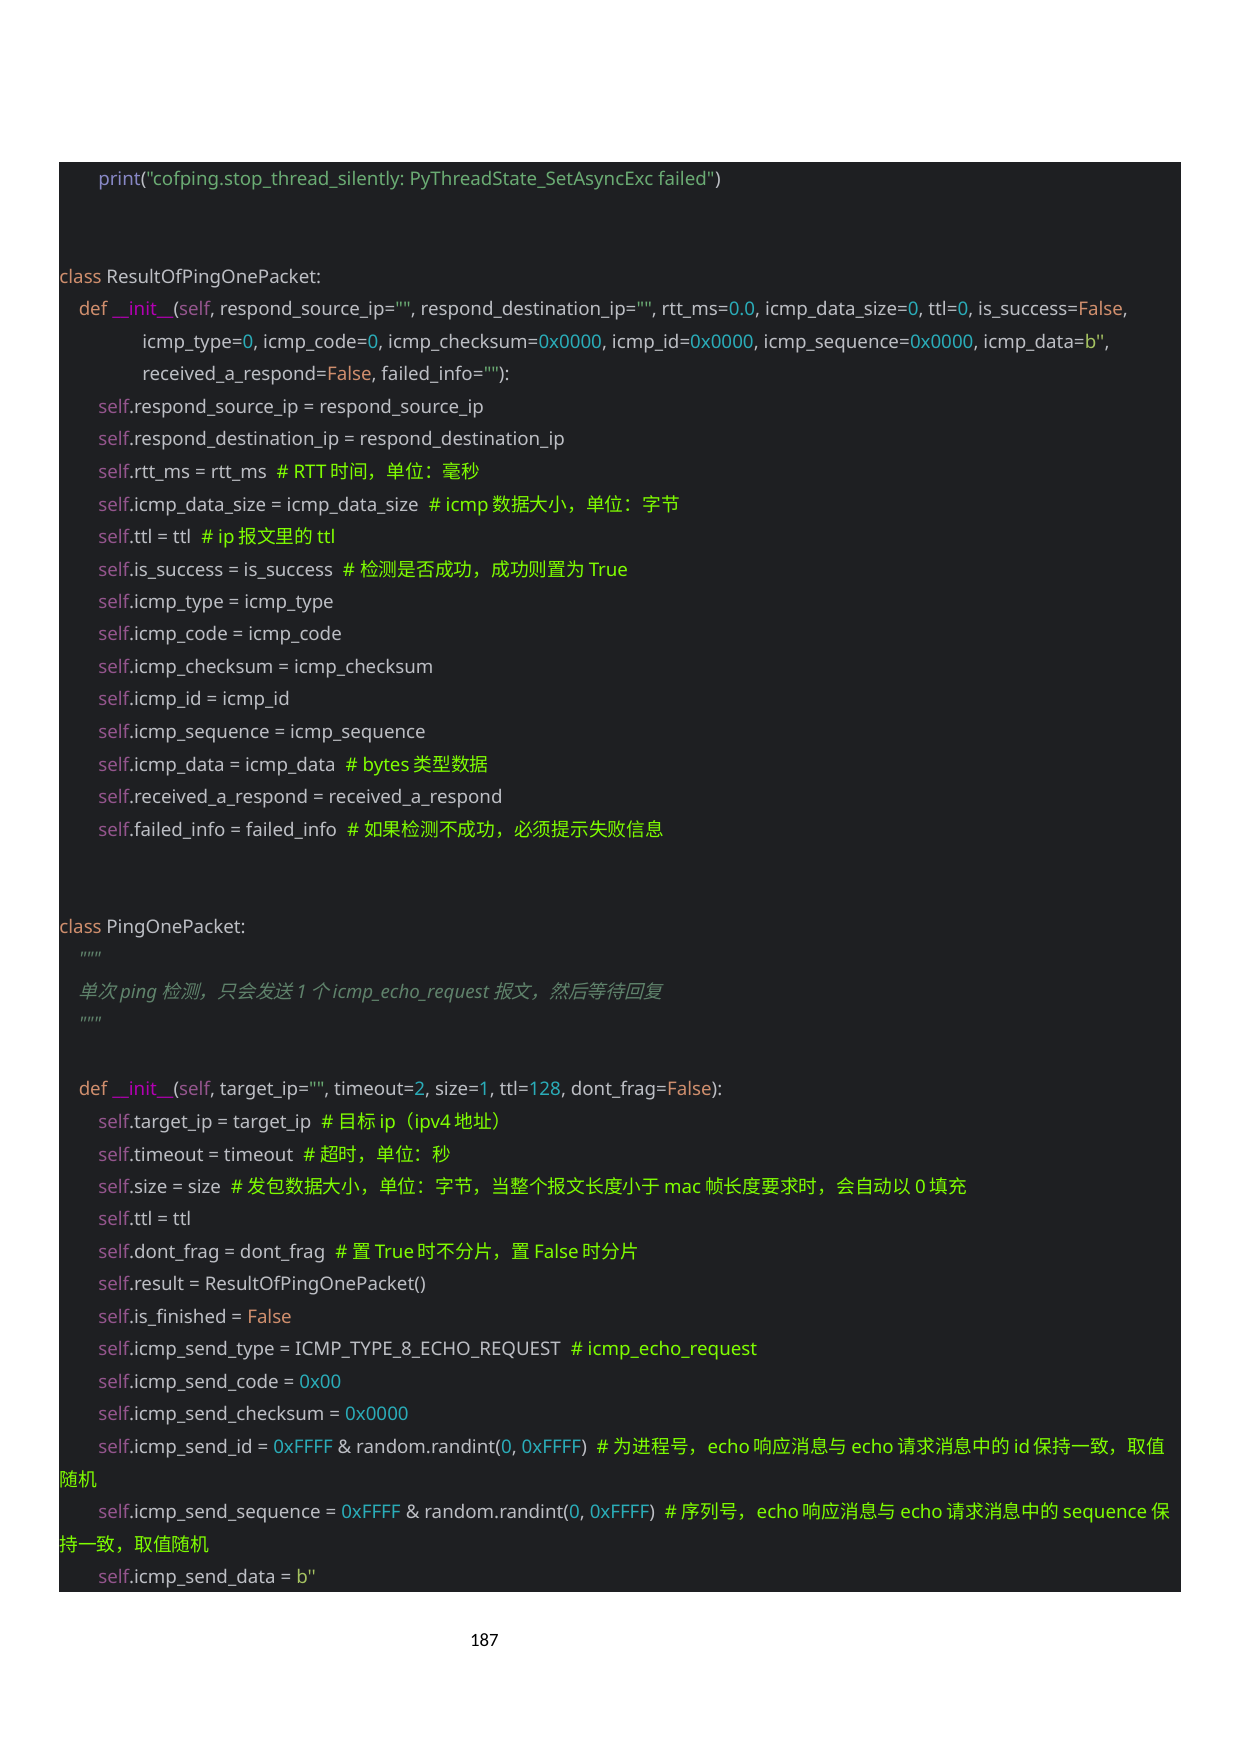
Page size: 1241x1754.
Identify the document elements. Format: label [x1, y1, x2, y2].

text [59, 162, 1181, 1592]
